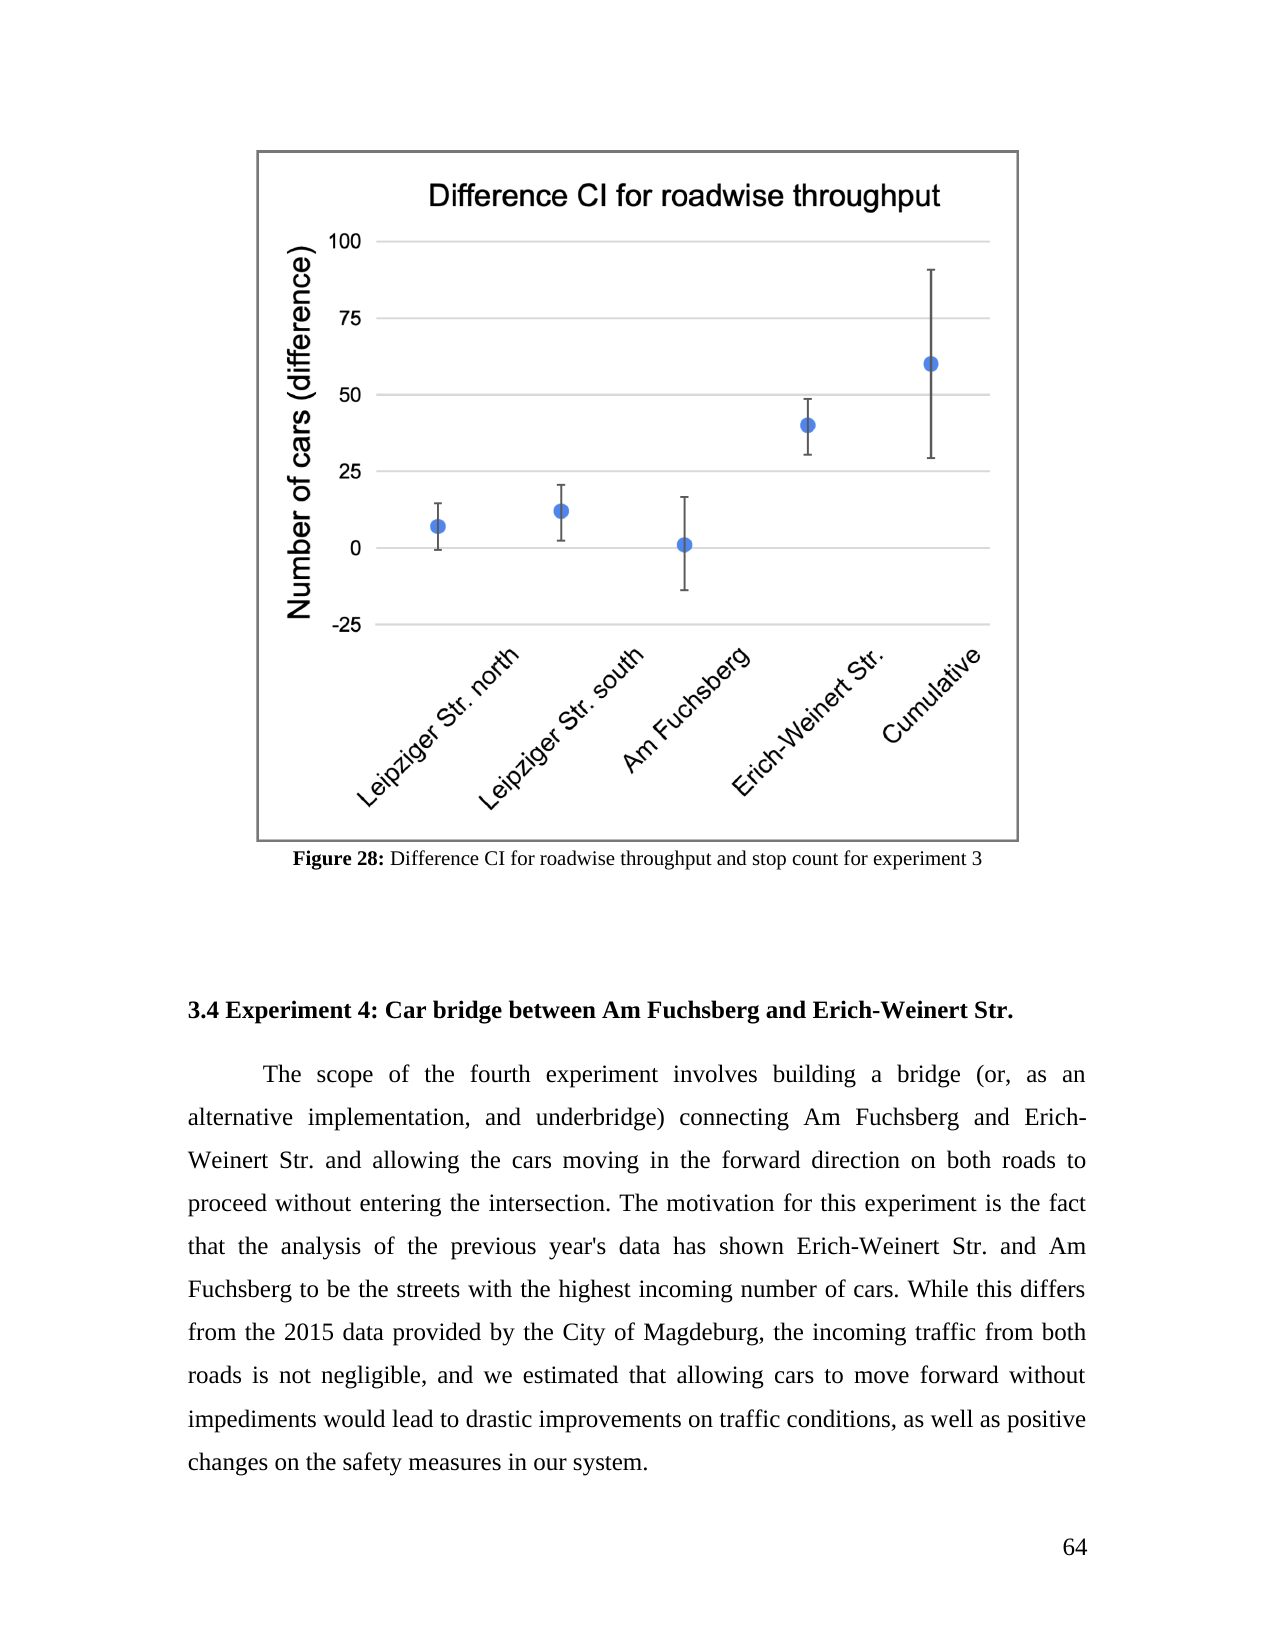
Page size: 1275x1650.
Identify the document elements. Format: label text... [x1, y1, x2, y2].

text Figure 28: Difference CI for roadwise throughput and stop count for experiment 3 [188, 846, 1087, 869]
picture [256, 150, 1019, 842]
subtitle 3.4 Experiment 4: Car bridge between Am Fuchsberg and Erich-Weinert Str. [188, 995, 1087, 1023]
text The scope of the fourth experiment involves building a bridge (or, as an alternative implementation, and underbridge) connecting Am Fuchsberg and Erich-Weinert Str. and allowing the cars moving in the forward direction on both roads to proceed without entering the intersection. The motivation for this experiment is the fact that the analysis of the previous year's data has shown Erich-Weinert Str. and Am Fuchsberg to be the streets with the highest incoming number of cars. While this differs from the 2015 data provided by the City of Magdeburg, the incoming traffic from both roads is not negligible, and we estimated that allowing cars to move forward without impediments would lead to drastic improvements on traffic conditions, as well as positive changes on the safety measures in our system. [188, 1059, 1087, 1476]
